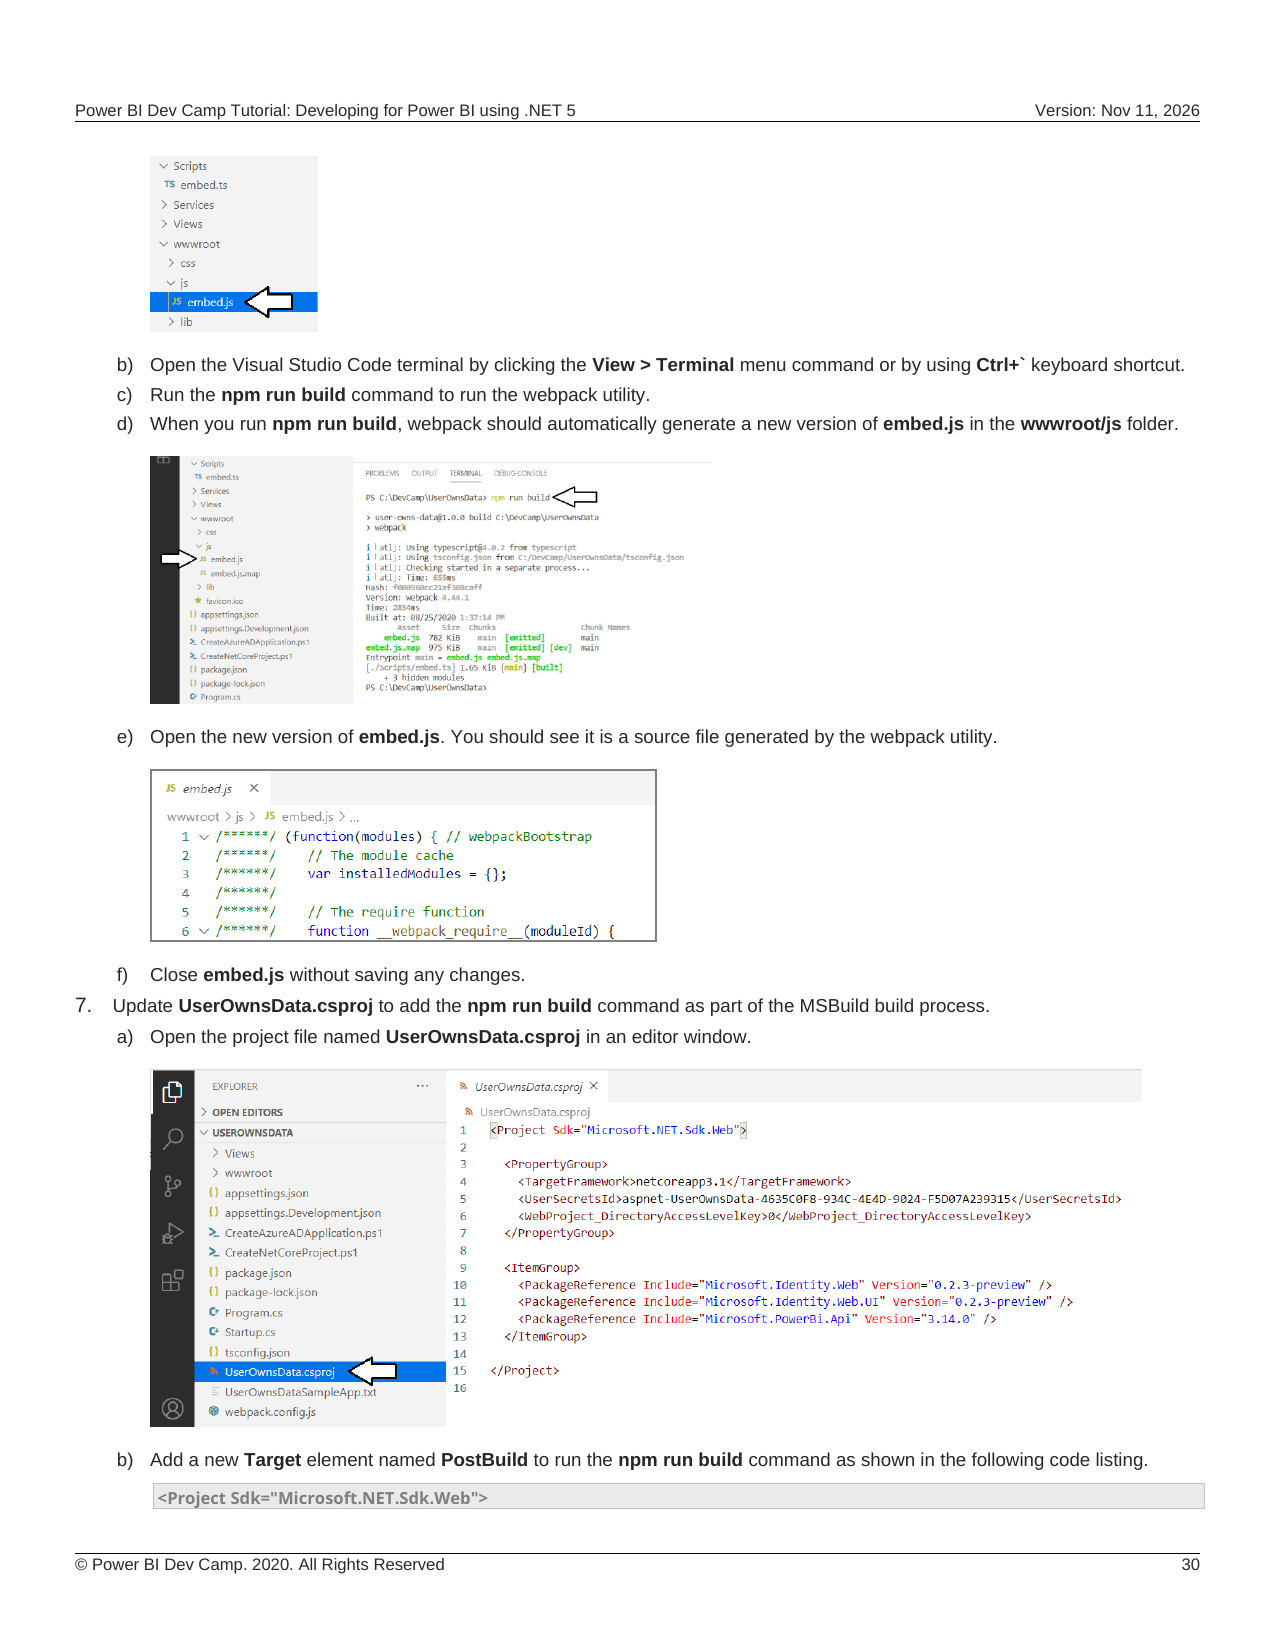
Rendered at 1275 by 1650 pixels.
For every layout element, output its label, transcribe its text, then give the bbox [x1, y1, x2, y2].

text Run the npm run build command to run the webpack utility. [117, 383, 1200, 405]
text When you run npm run build, webpack should automatically generate a new version of embed.js in the wwwroot/js folder. [117, 413, 1200, 435]
text Update UserOwnsData.csproj to add the npm run build command as part of the MSBuild build process. [75, 993, 1200, 1017]
picture [150, 456, 712, 704]
picture [150, 1069, 1142, 1427]
text Open the new version of embed.js. You should see it is a source file generated by the webpack utility. [117, 725, 1200, 747]
text Open the project file named UserOwnsData.csproj in an editor window. [117, 1026, 1200, 1047]
text Open the Visual Studio Code terminal by clicking the View > Terminal menu command or by using Ctrl+` keyboard shortcut. [117, 353, 1200, 375]
picture [152, 771, 655, 940]
text Close embed.js without saving any changes. [117, 963, 1200, 985]
text Add a new Target element named PostBuild to run the npm run build command as shown in the following code listing. [117, 1449, 1200, 1470]
picture [150, 156, 318, 332]
text <Project Sdk="Microsoft.NET.Sdk.Web"> [154, 1484, 1204, 1508]
